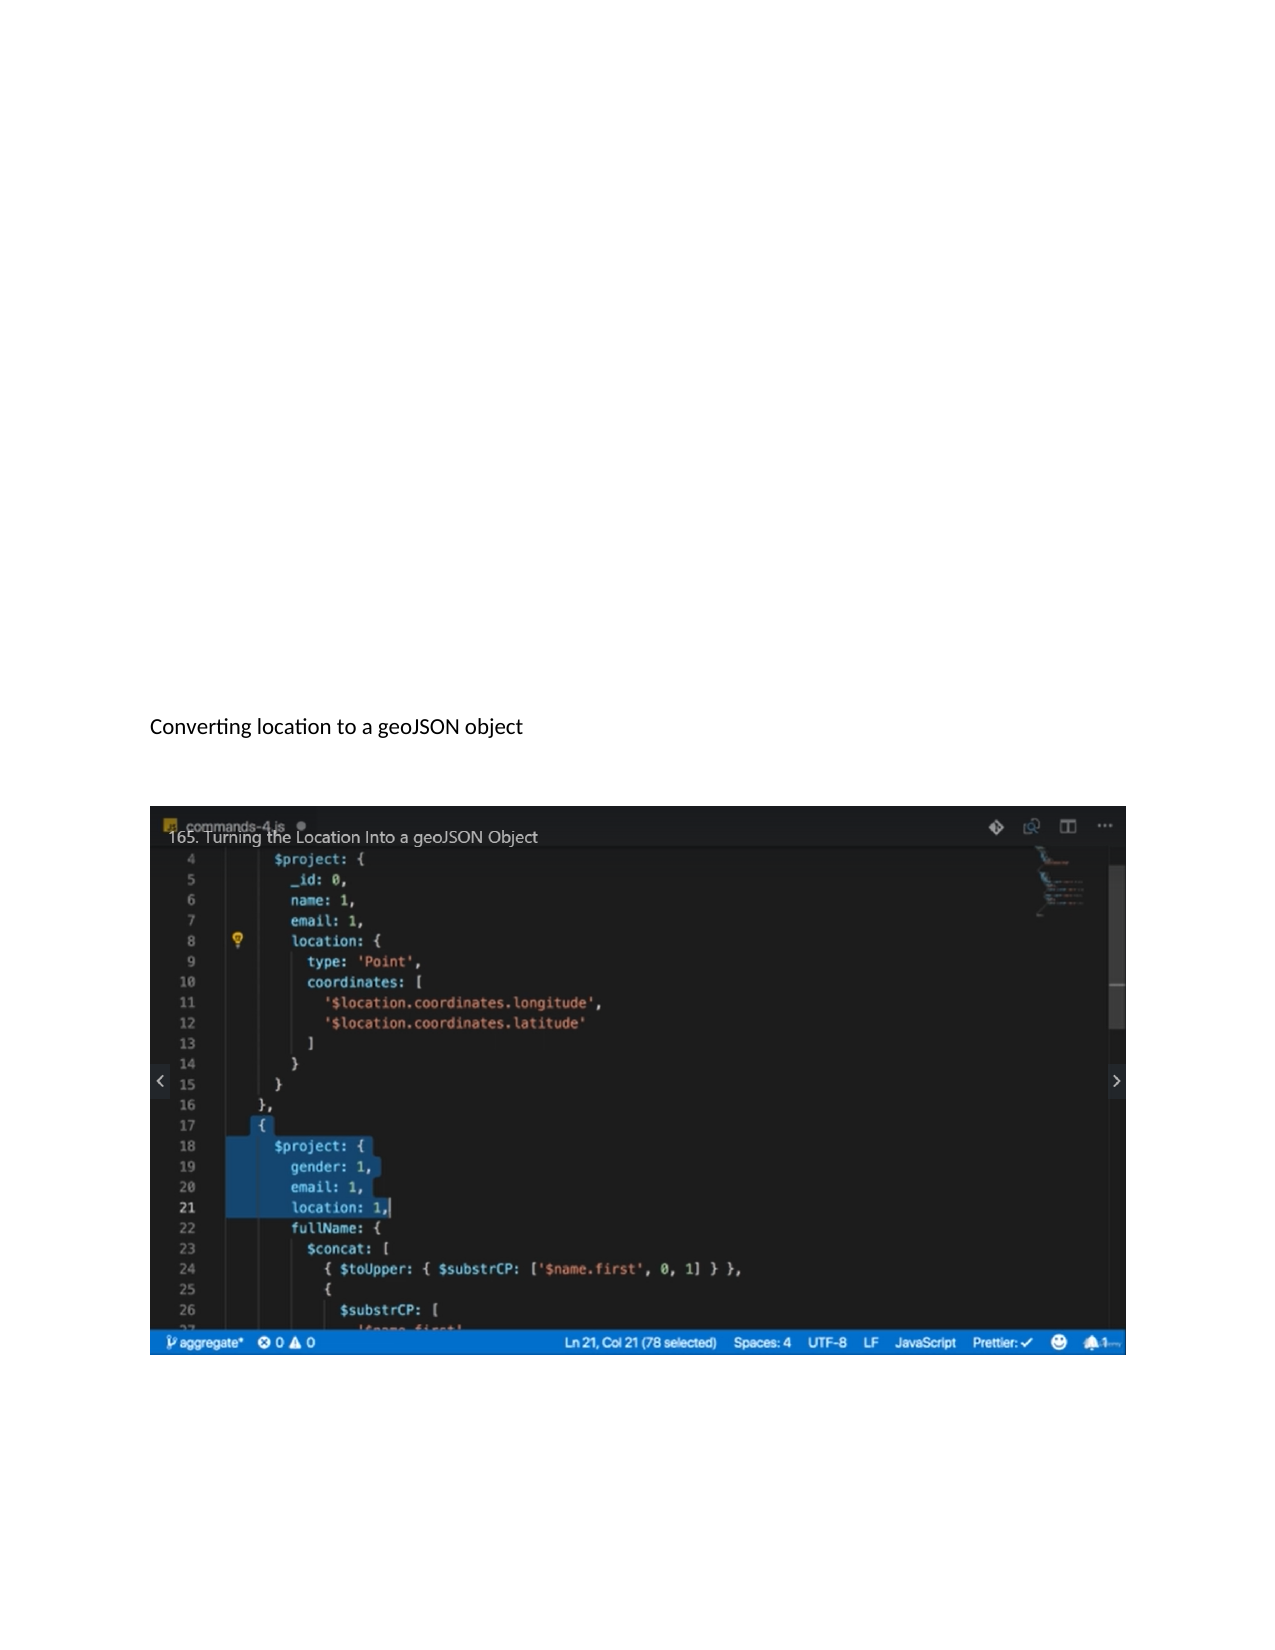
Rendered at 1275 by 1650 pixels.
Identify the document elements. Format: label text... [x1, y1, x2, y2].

picture [150, 806, 1126, 1355]
text Converting location to a geoJSON object [150, 712, 1125, 741]
